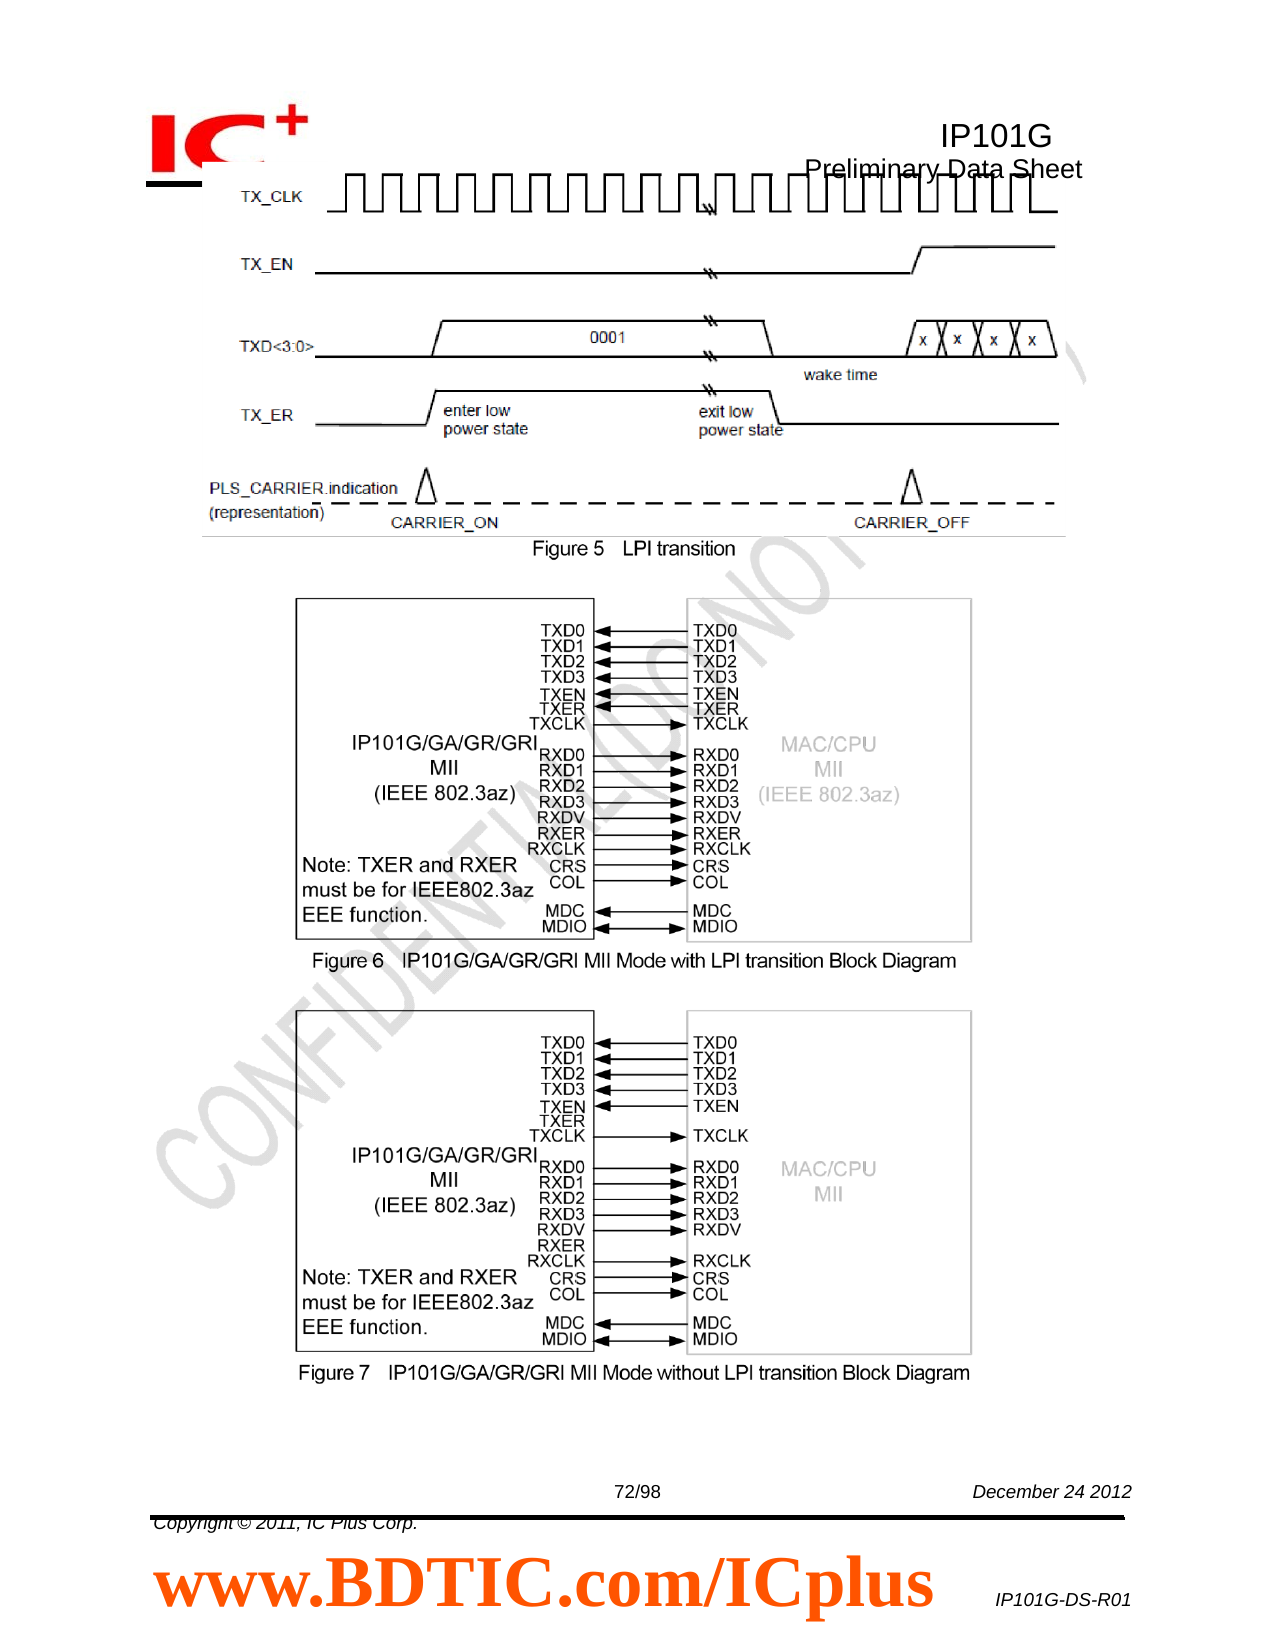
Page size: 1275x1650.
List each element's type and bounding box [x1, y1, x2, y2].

picture [116, 75, 1087, 1384]
picture [809, 161, 818, 169]
picture [952, 161, 963, 176]
